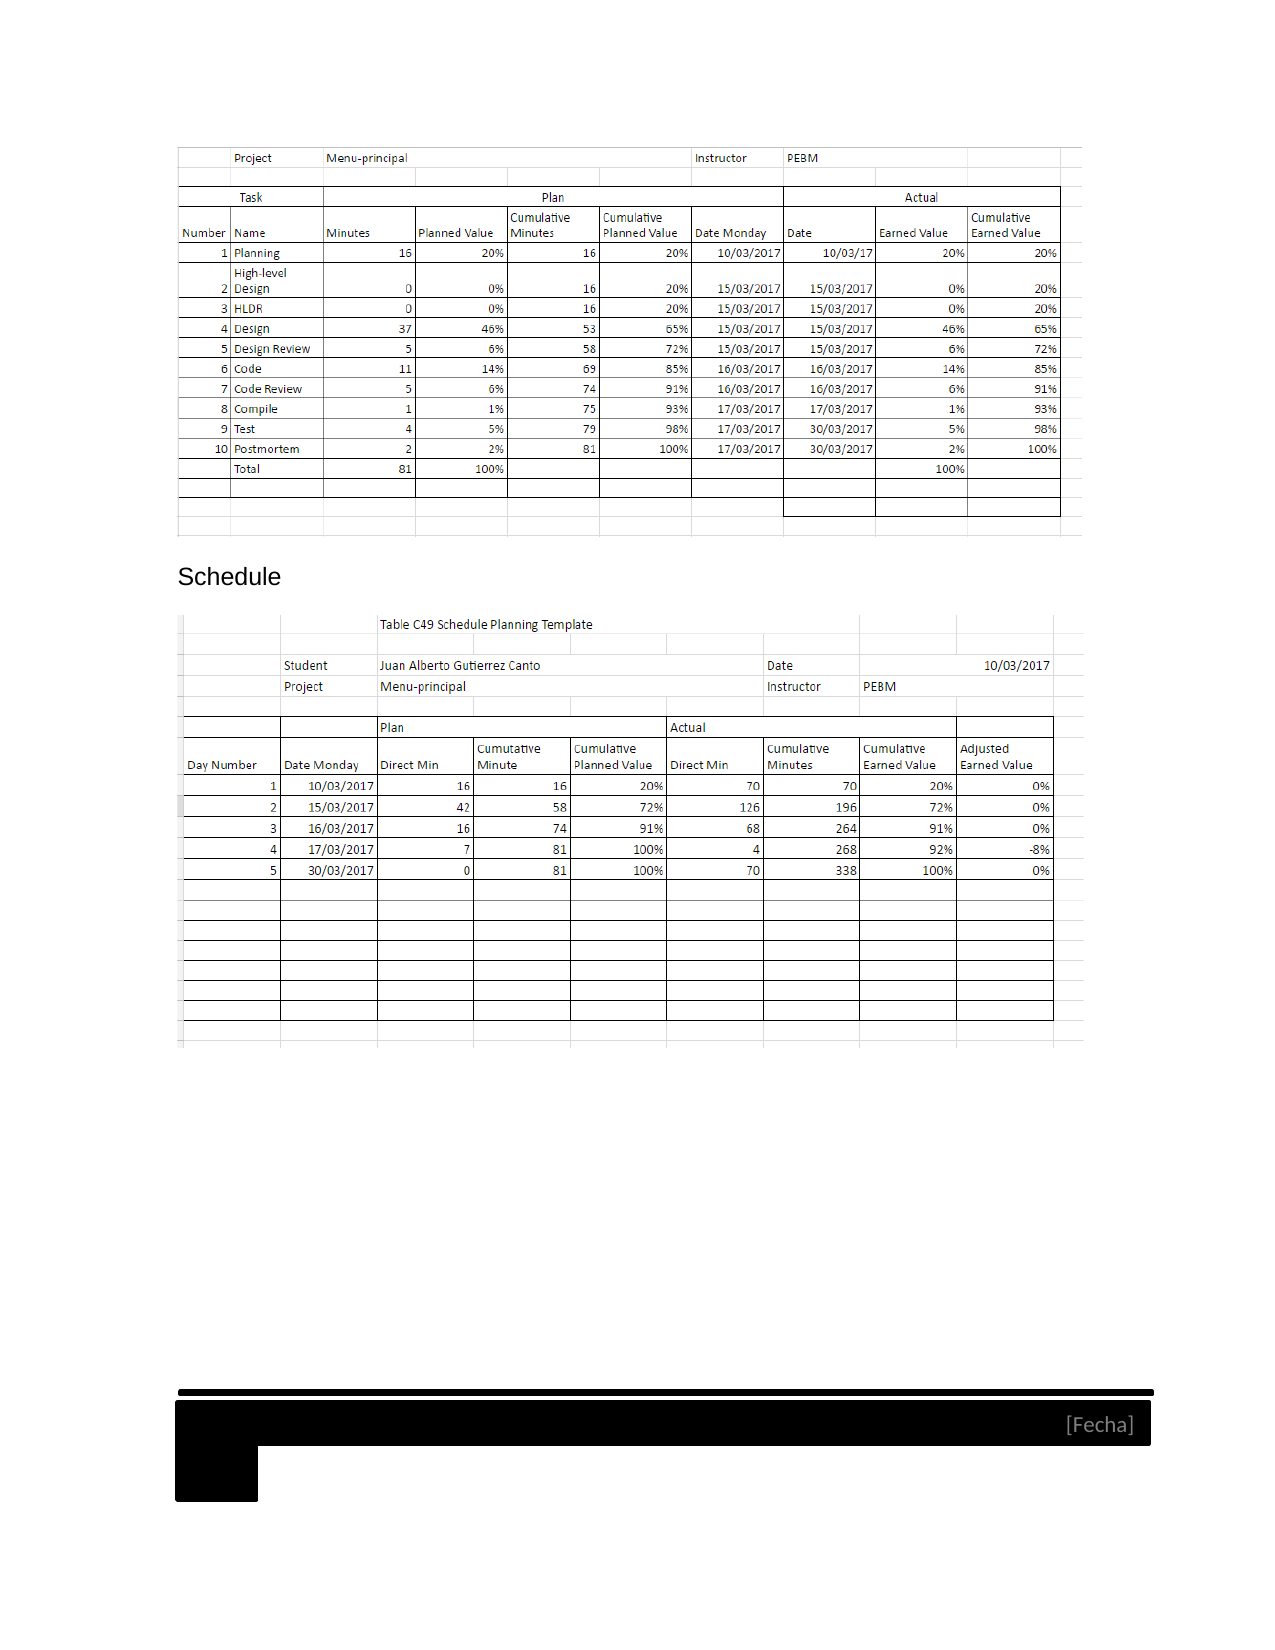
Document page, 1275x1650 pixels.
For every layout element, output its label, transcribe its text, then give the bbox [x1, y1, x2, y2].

picture [177, 147, 1082, 537]
picture [177, 615, 1084, 1048]
text Schedule [177, 562, 1098, 590]
